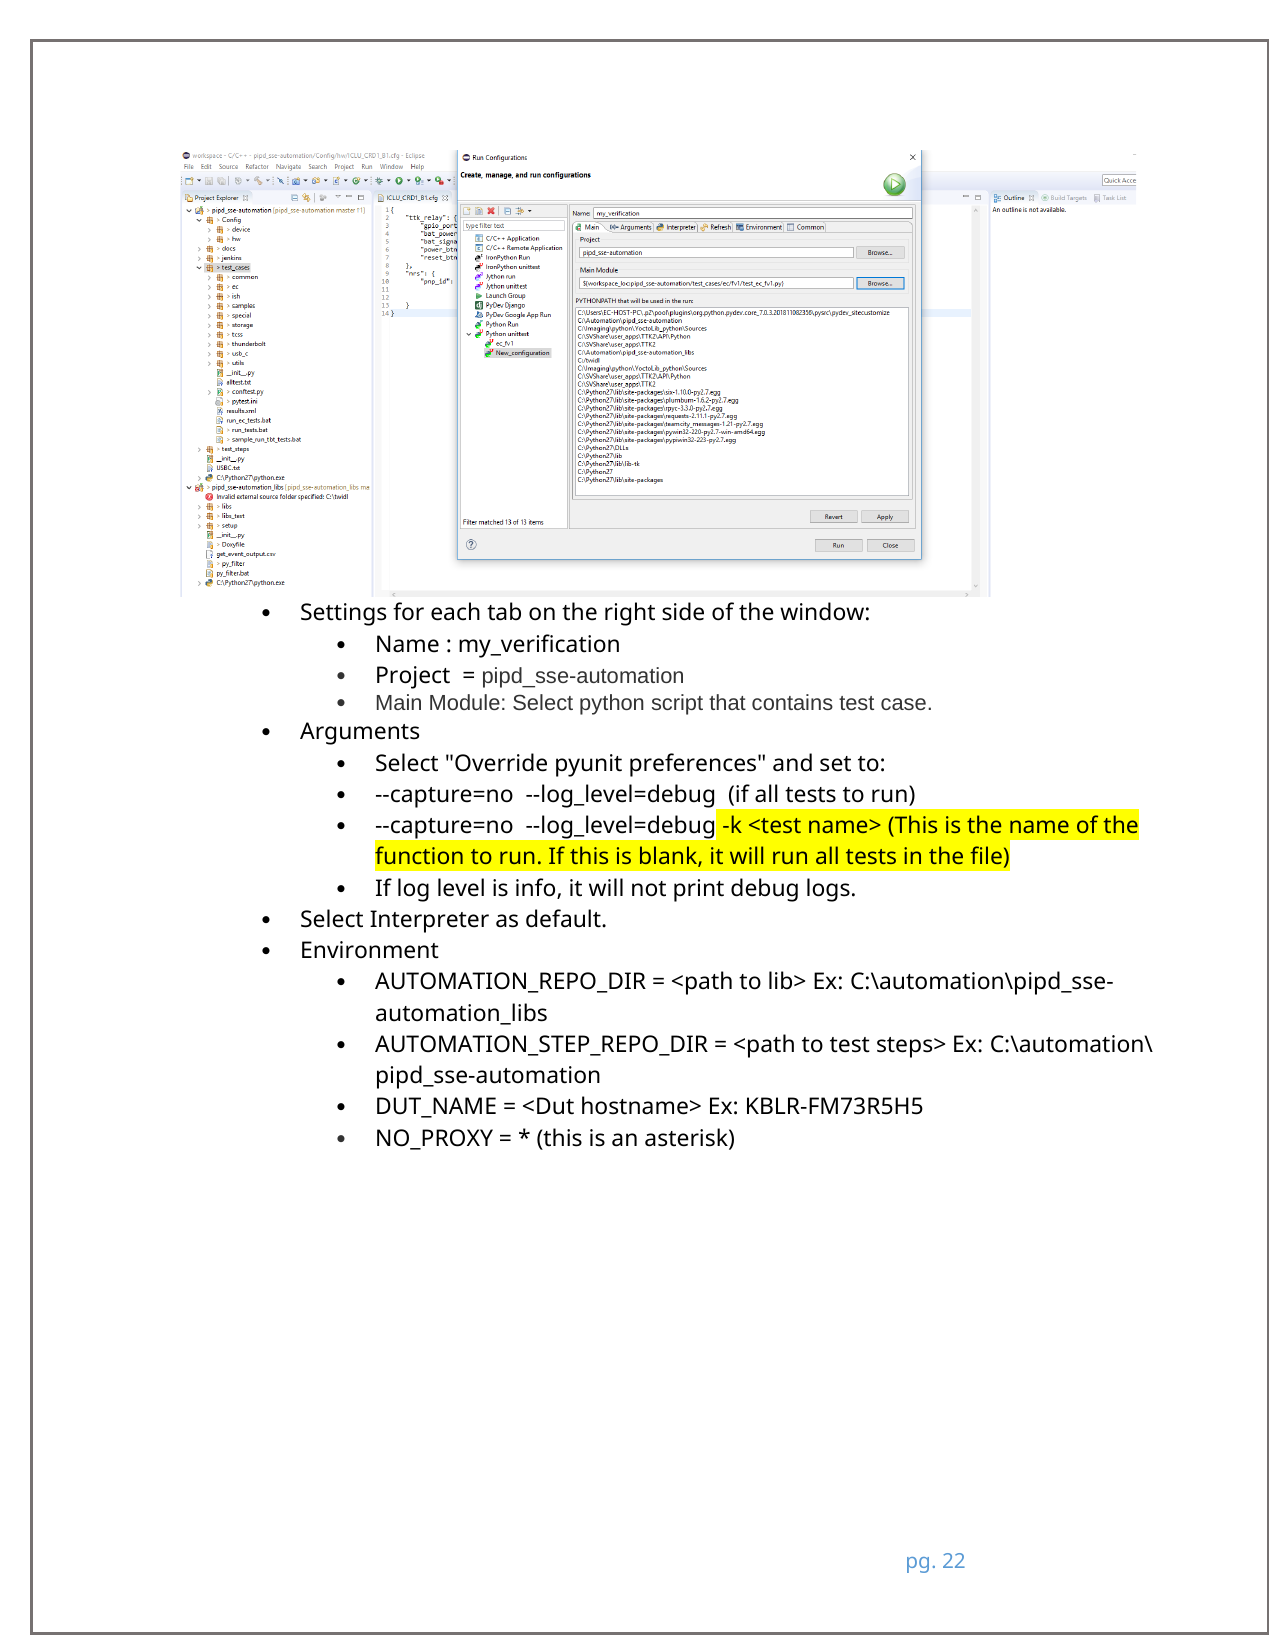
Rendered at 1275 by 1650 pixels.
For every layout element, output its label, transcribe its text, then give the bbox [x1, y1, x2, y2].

list --capture=no --log_level=debug -k <test name> (This is the name of the function to run. If this is blank, it will run all tests in the file) [337, 809, 716, 871]
picture [180, 150, 1137, 597]
list NO_PROXY = * (this is an asterisk) [337, 1121, 1167, 1153]
list Arguments [262, 715, 1167, 746]
list Name : my_verification [337, 627, 1167, 659]
list If log level is info, it will not print debug logs. [337, 871, 1167, 903]
list AUTOMATION_STEP_REPO_DIR = <path to test steps> Ex: C:\automation\pipd_sse-automation [337, 1028, 1167, 1090]
list Main Module: Select python script that contains test case. [337, 690, 1167, 715]
list --capture=no --log_level=debug (if all tests to run) [337, 778, 1167, 809]
list Settings for each tab on the right side of the window: [262, 596, 1167, 627]
list Environment [262, 934, 1167, 965]
list AUTOMATION_REPO_DIR = <path to lib> Ex: C:\automation\pipd_sse-automation_libs [337, 965, 1167, 1028]
list Select Interpreter as default. [262, 903, 1167, 934]
list DUT_NAME = <Dut hostname> Ex: KBLR-FM73R5H5 [337, 1090, 1167, 1121]
list --capture=no --log_level=debug -k <test name> (This is the name of the function to run. If this is blank, it will run all tests in the file) [1010, 809, 1167, 871]
list Select "Override pyunit preferences" and set to: [337, 746, 1167, 778]
list Project = pipd_sse-automation [337, 659, 1167, 690]
